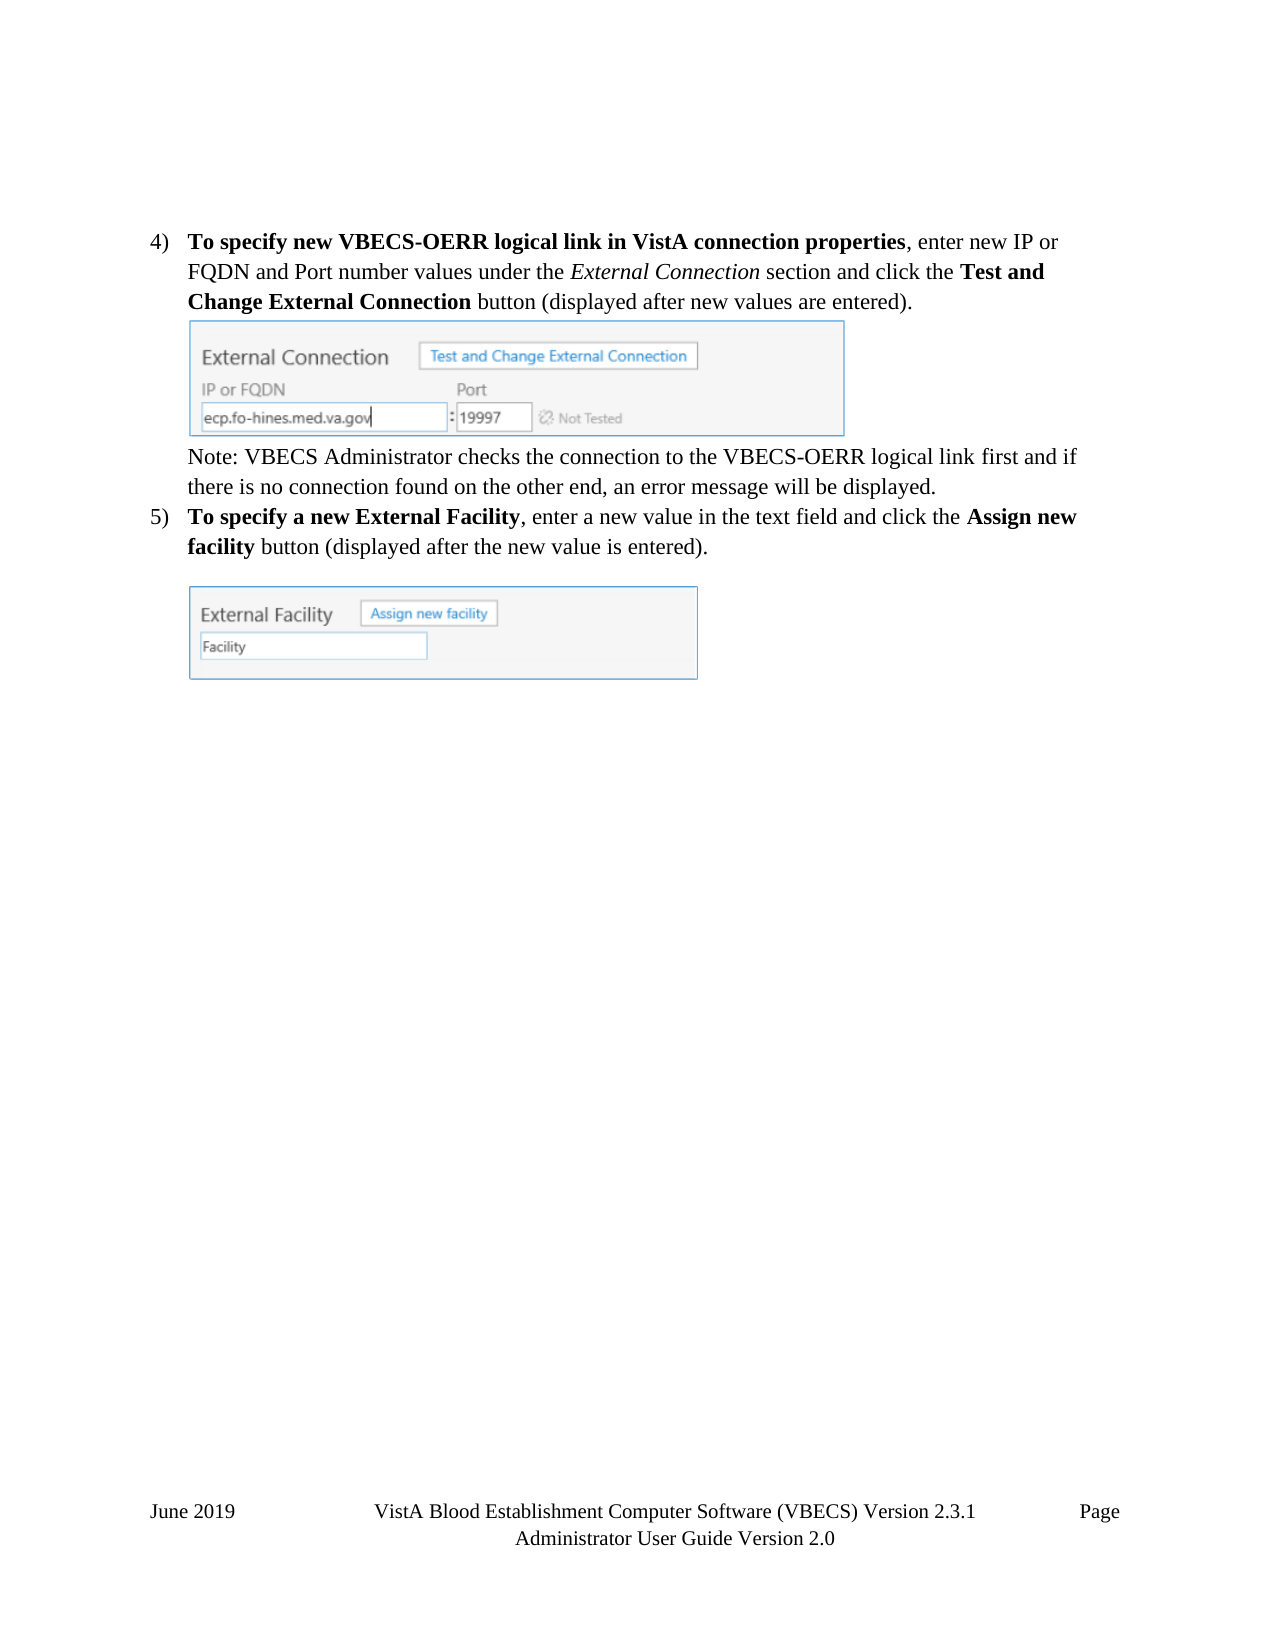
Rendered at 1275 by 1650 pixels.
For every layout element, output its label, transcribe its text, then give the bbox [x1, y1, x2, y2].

list Note: VBECS Administrator checks the connection to the VBECS-OERR logical link first and if there is no connection found on the other end, an error message will be displayed. [187, 318, 1125, 499]
list To specify new VBECS-OERR logical link in VistA connection properties, enter new IP or FQDN and Port number values under the External Connection section and click the Test and Change External Connection button (displayed after new values are entered). [150, 228, 1125, 315]
list To specify a new External Facility, enter a new value in the text field and click the Assign new facility button (displayed after the new value is entered). [150, 503, 1125, 560]
